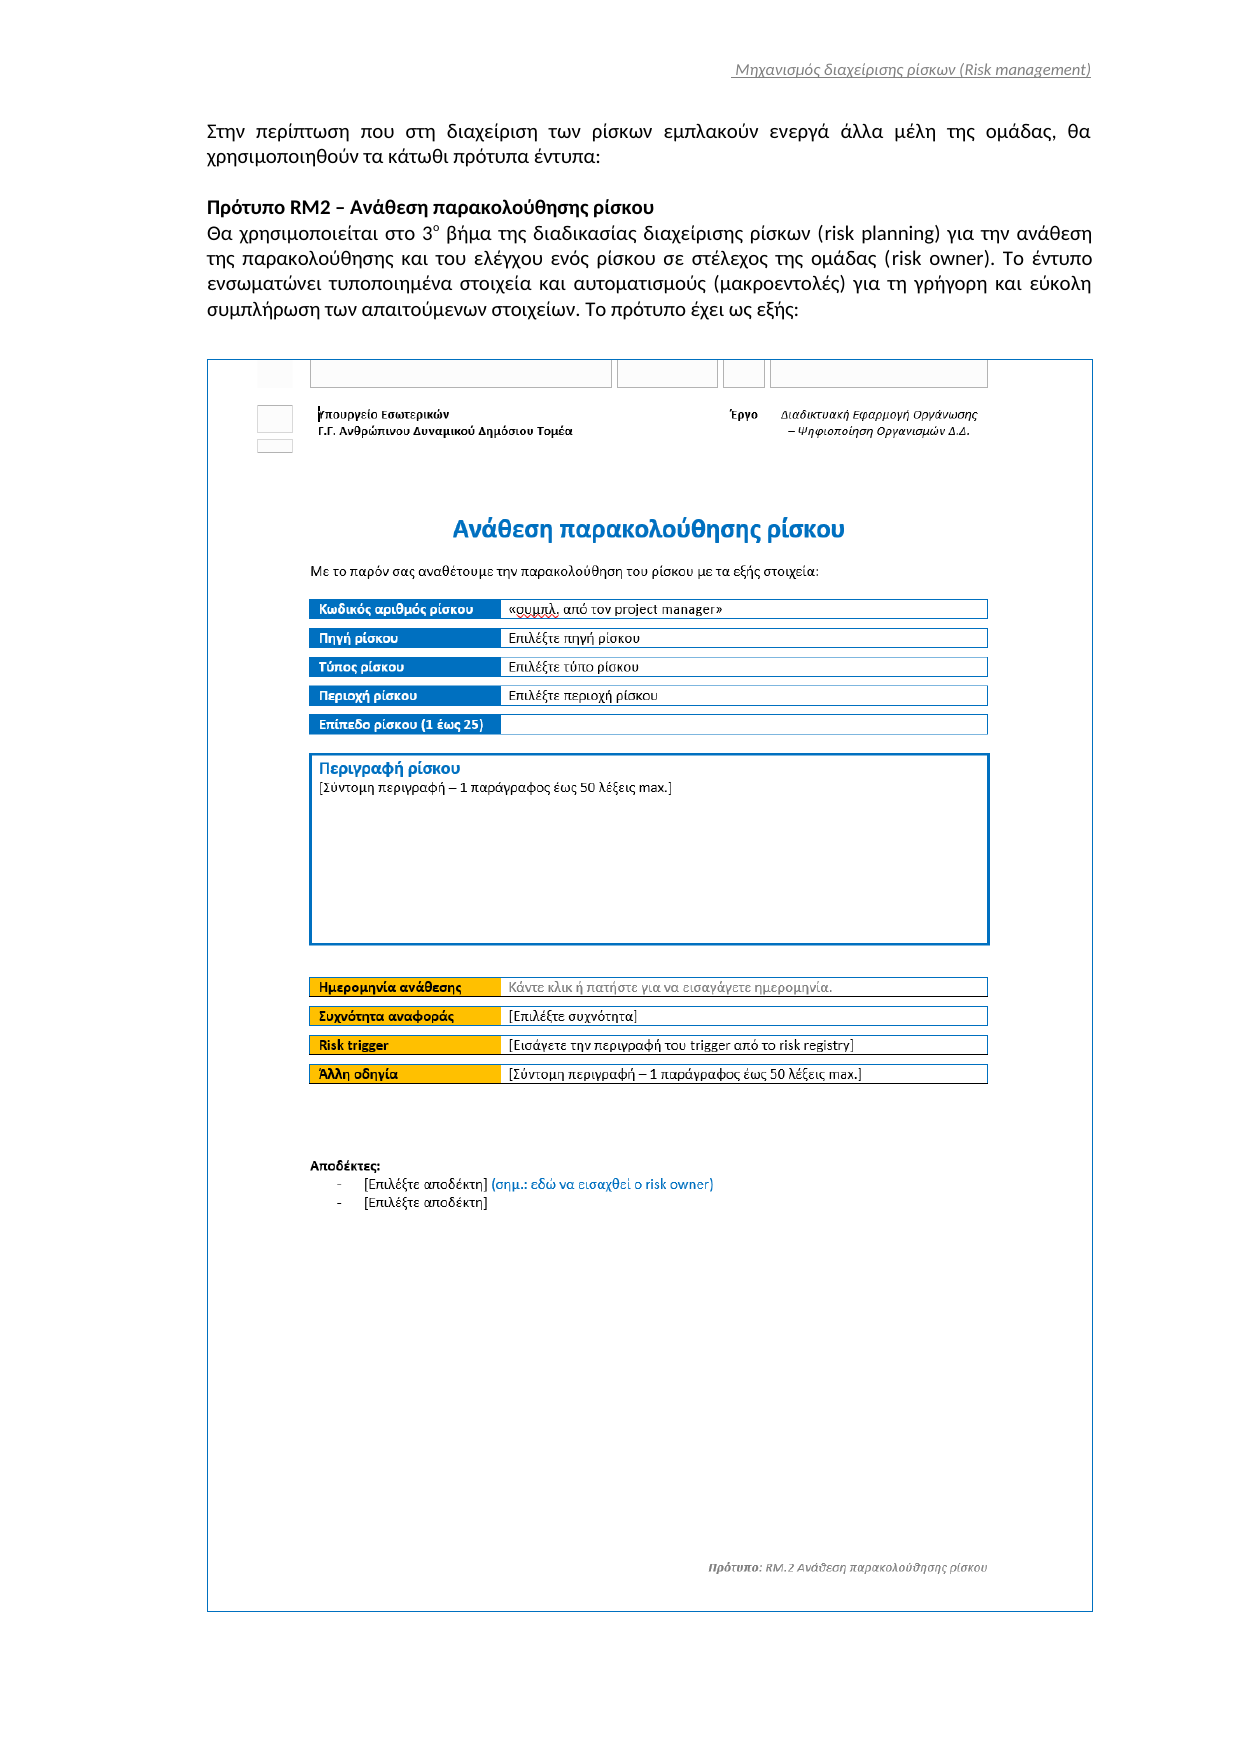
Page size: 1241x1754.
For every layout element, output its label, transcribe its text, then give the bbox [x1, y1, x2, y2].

text Στην περίπτωση που στη διαχείριση των ρίσκων εμπλακούν ενεργά άλλα μέλη της ομάδας, θα χρησιμοποιηθούν τα κάτωθι πρότυπα έντυπα: [207, 118, 1092, 169]
text Θα χρησιμοποιείται στο 3ο βήμα της διαδικασίας διαχείρισης ρίσκων (risk planning) για την ανάθεση της παρακολούθησης και του ελέγχου ενός ρίσκου σε στέλεχος της ομάδας (risk owner). Το έντυπο ενσωματώνει τυποποιημένα στοιχεία και αυτοματισμούς (μακροεντολές) για τη γρήγορη και εύκολη συμπλήρωση των απαιτούμενων στοιχείων. Το πρότυπο έχει ως εξής: [207, 220, 1092, 321]
picture [208, 360, 1092, 1611]
text Πρότυπο RM2 – Ανάθεση παρακολούθησης ρίσκου [207, 194, 1092, 220]
